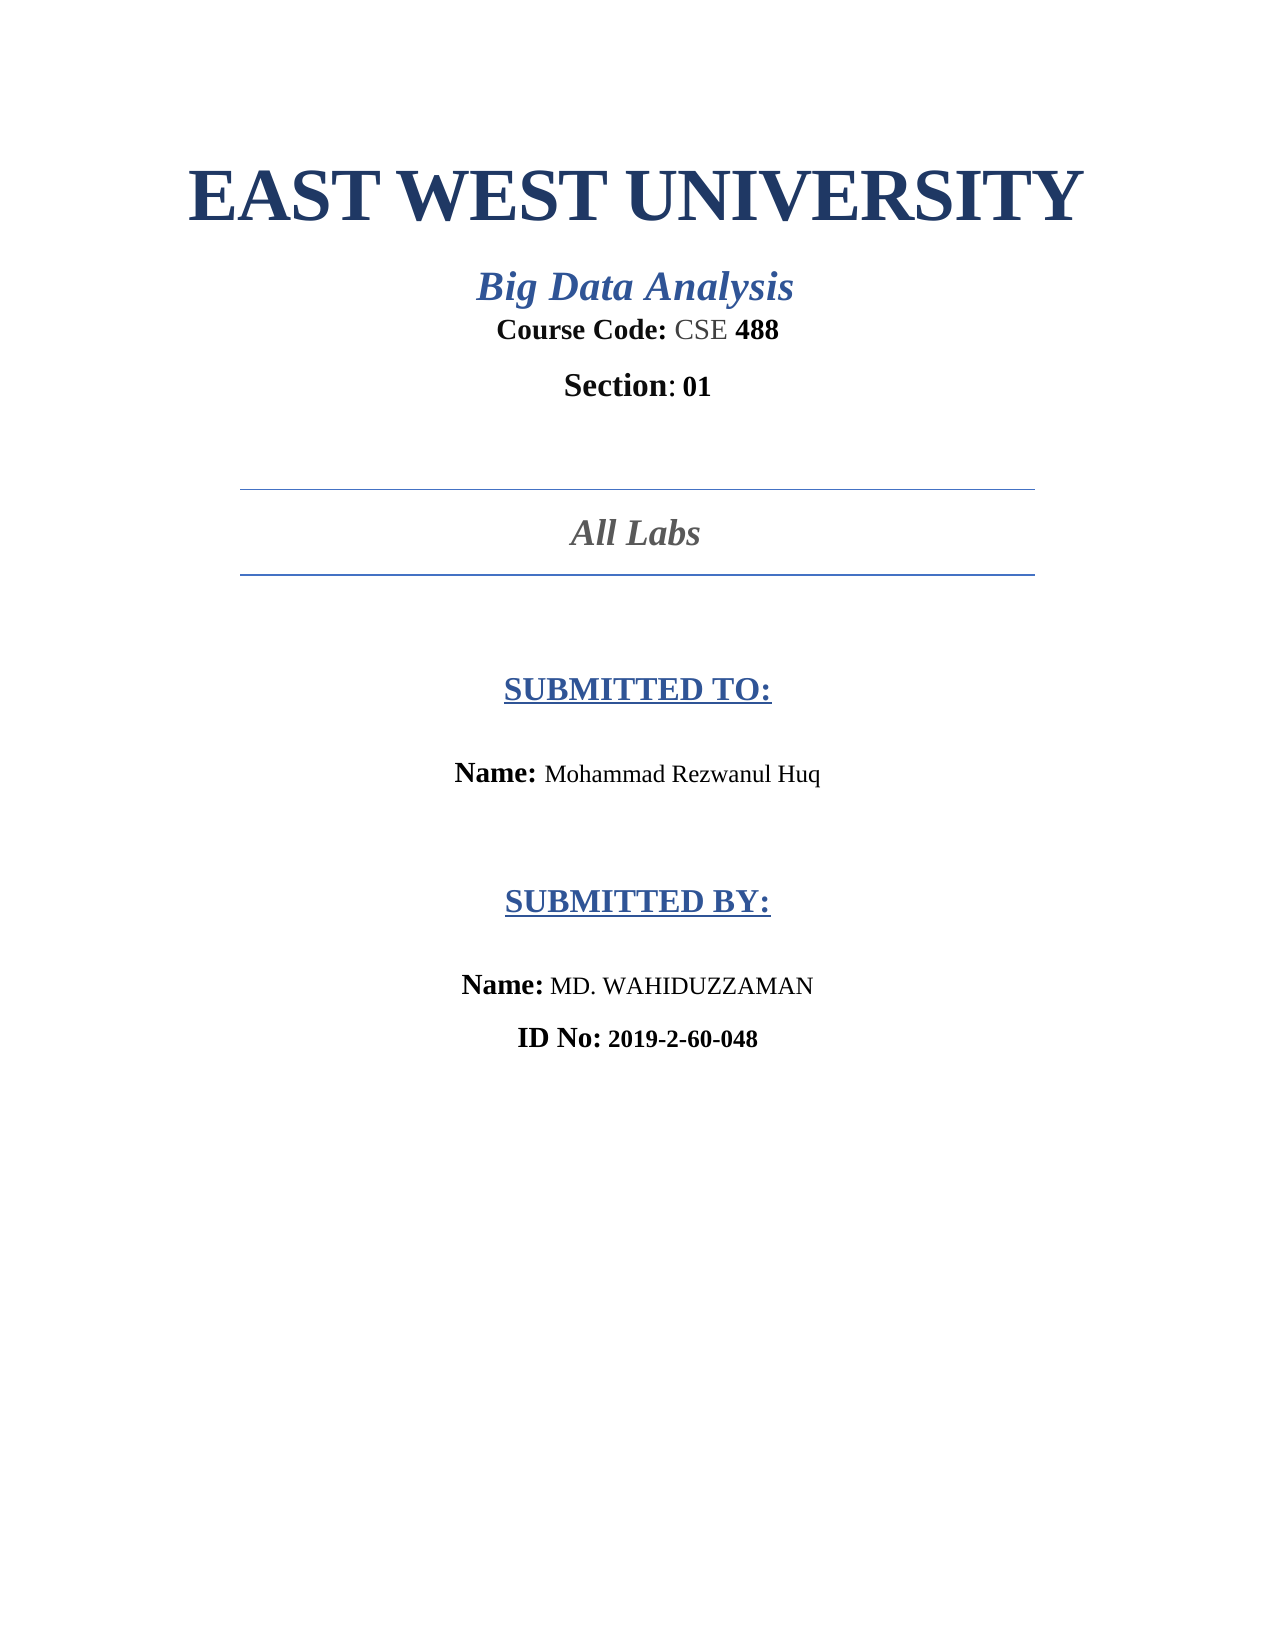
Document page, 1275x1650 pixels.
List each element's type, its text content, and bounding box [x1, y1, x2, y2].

text All Labs [240, 490, 1035, 574]
subtitle SUBMITTED BY: [150, 882, 1125, 920]
subtitle Big Data Analysis [150, 261, 1125, 309]
text Course Code: CSE 488 [150, 312, 1125, 346]
text ID No: 2019-2-60-048 [150, 1020, 1125, 1054]
text Name: Mohammad Rezwanul Huq [150, 755, 1125, 788]
text Section: 01 [150, 365, 1125, 403]
text Name: MD. WAHIDUZZAMAN [150, 967, 1125, 1001]
title EAST WEST UNIVERSITY [150, 150, 1125, 236]
subtitle SUBMITTED TO: [150, 669, 1125, 707]
